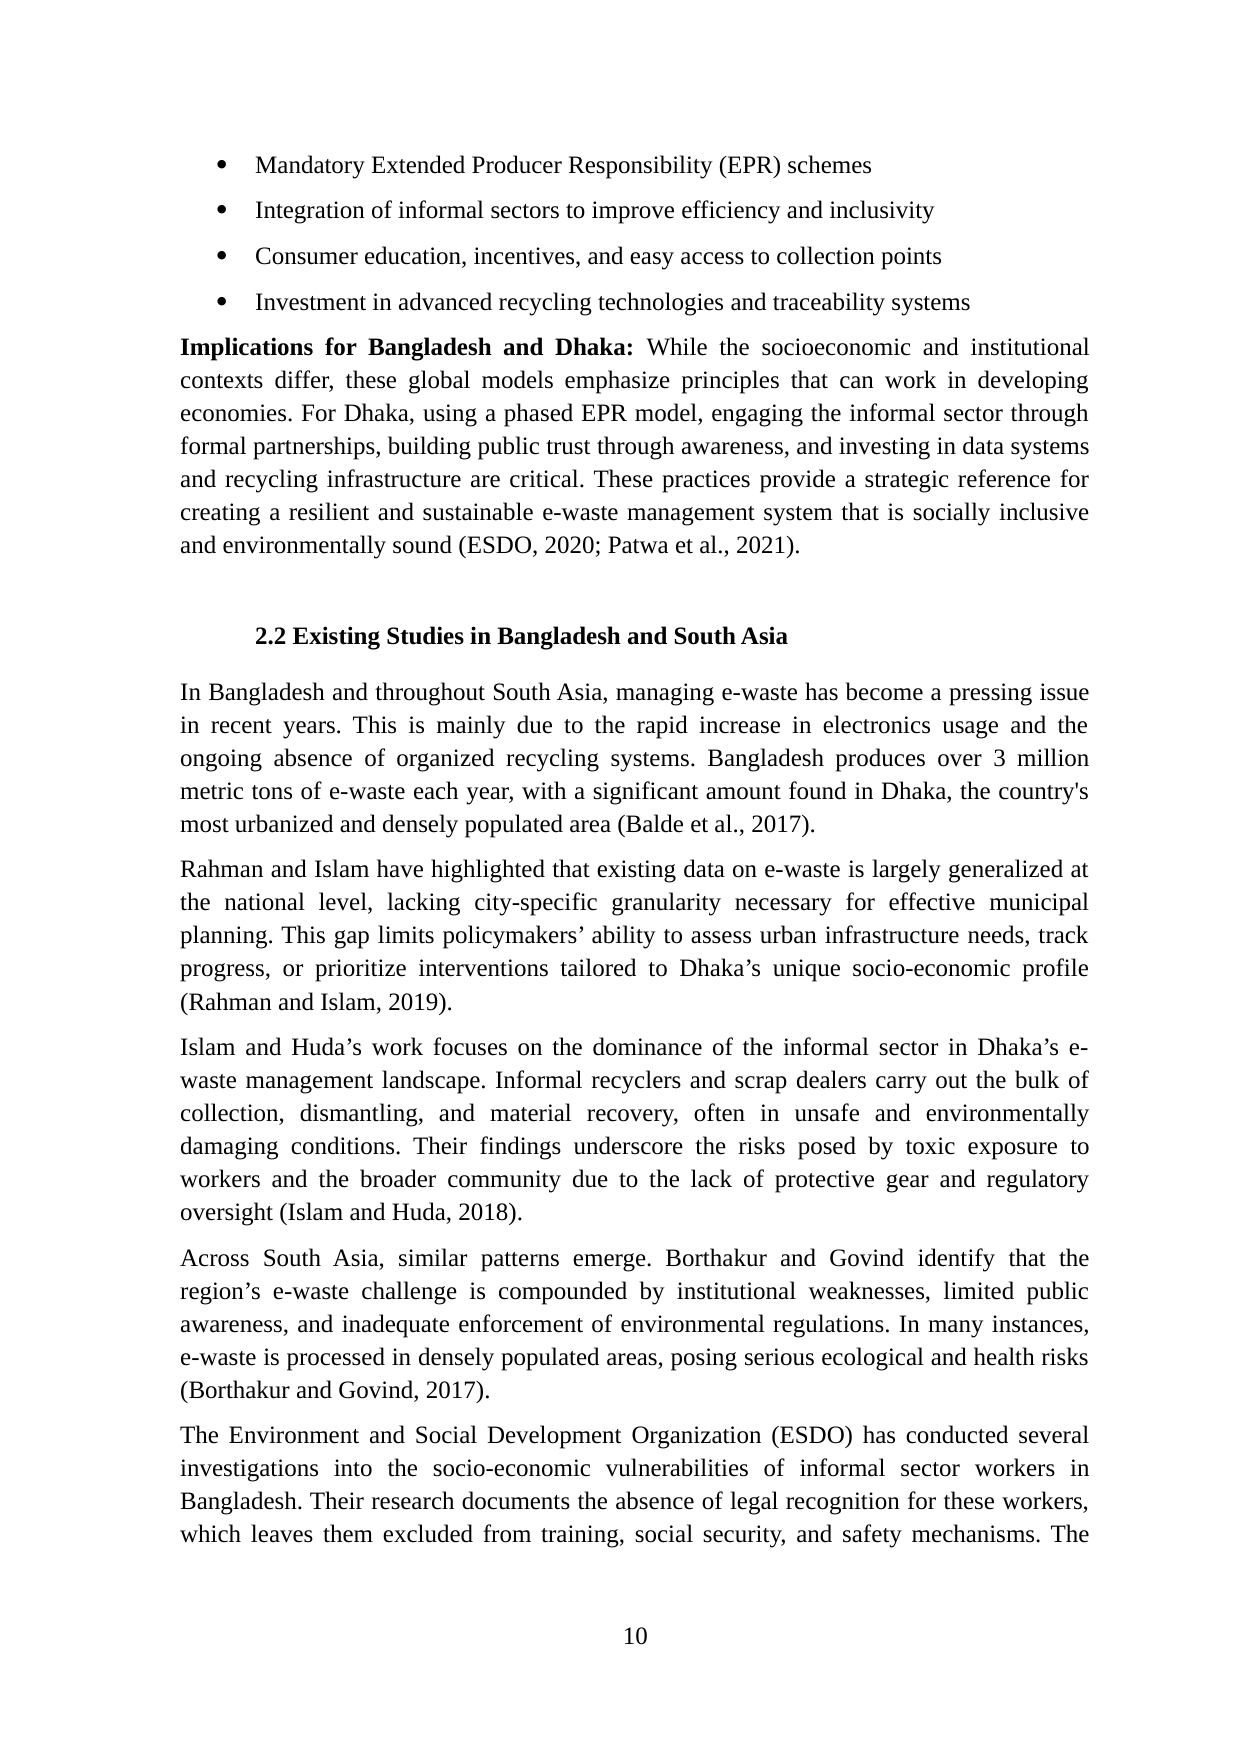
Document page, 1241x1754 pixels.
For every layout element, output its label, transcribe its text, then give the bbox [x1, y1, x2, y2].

list Integration of informal sectors to improve efficiency and inclusivity [217, 196, 1090, 224]
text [180, 1420, 1090, 1548]
subtitle Existing Studies in Bangladesh and South Asia [255, 621, 1090, 650]
list Consumer education, incentives, and easy access to collection points [217, 241, 1090, 270]
text Islam and Huda’s work focuses on the dominance of the informal sector in Dhaka’s e-waste management landscape. Informal recyclers and scrap dealers carry out the bulk of collection, dismantling, and material recovery, often in unsafe and environmentally damaging conditions. Their findings underscore the risks posed by toxic exposure to workers and the broader community due to the lack of protective gear and regulatory oversight (Islam and Huda, 2018). [180, 1032, 1090, 1226]
text In Bangladesh and throughout South Asia, managing e-waste has become a pressing issue in recent years. This is mainly due to the rapid increase in electronics usage and the ongoing absence of organized recycling systems. Bangladesh produces over 3 million metric tons of e-waste each year, with a significant amount found in Dhaka, the country's most urbanized and densely populated area (Balde et al., 2017). [180, 677, 1090, 838]
text Implications for Bangladesh and Dhaka: While the socioeconomic and institutional contexts differ, these global models emphasize principles that can work in developing economies. For Dhaka, using a phased EPR model, engaging the informal sector through formal partnerships, building public trust through awareness, and investing in data systems and recycling infrastructure are critical. These practices provide a strategic reference for creating a resilient and sustainable e-waste management system that is socially inclusive and environmentally sound (ESDO, 2020; Patwa et al., 2021). [180, 332, 1090, 559]
text Rahman and Islam have highlighted that existing data on e-waste is largely generalized at the national level, lacking city-specific granularity necessary for effective municipal planning. This gap limits policymakers’ ability to assess urban infrastructure needs, track progress, or prioritize interventions tailored to Dhaka’s unique socio-economic profile (Rahman and Islam, 2019). [180, 854, 1090, 1015]
list Investment in advanced recycling technologies and traceability systems [217, 287, 1090, 315]
list Mandatory Extended Producer Responsibility (EPR) schemes [217, 150, 1090, 179]
text Across South Asia, similar patterns emerge. Borthakur and Govind identify that the region’s e-waste challenge is compounded by institutional weaknesses, limited public awareness, and inadequate enforcement of environmental regulations. In many instances, e-waste is processed in densely populated areas, posing serious ecological and health risks (Borthakur and Govind, 2017). [180, 1243, 1090, 1403]
